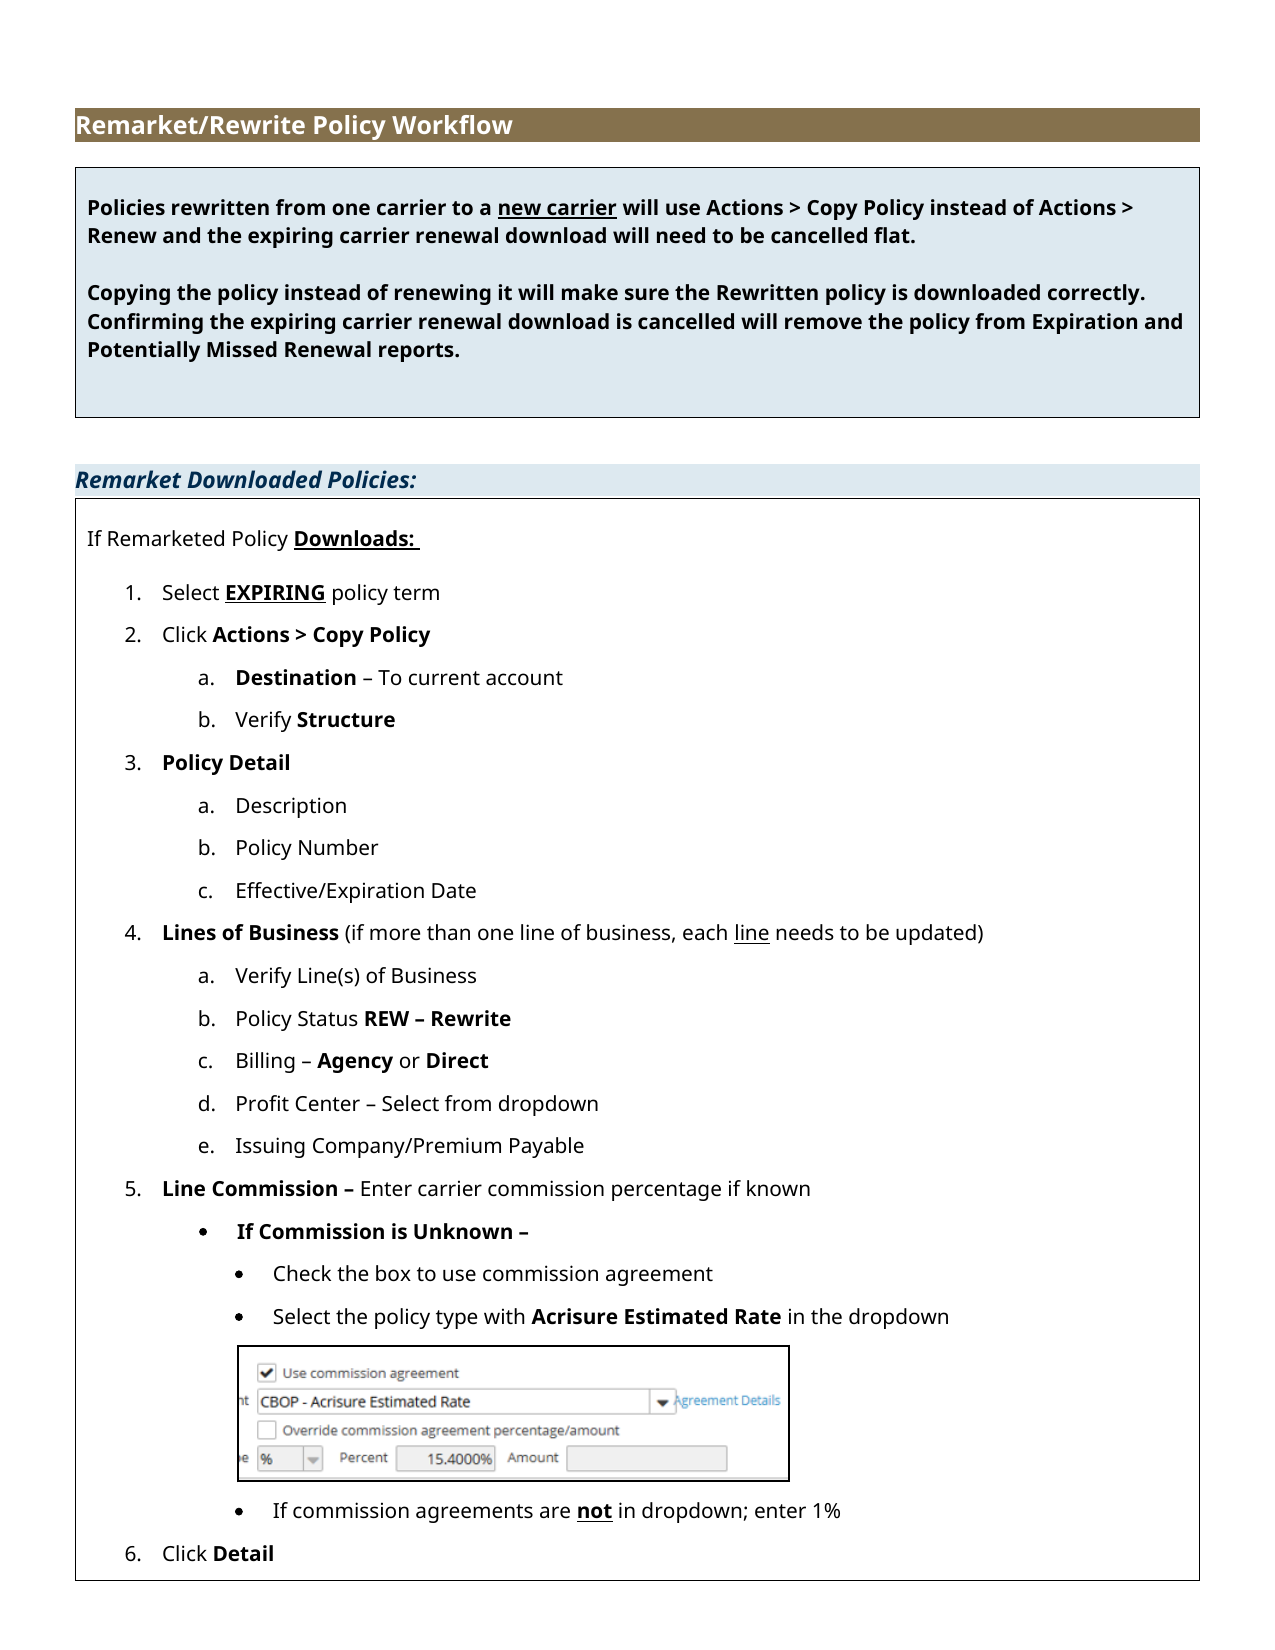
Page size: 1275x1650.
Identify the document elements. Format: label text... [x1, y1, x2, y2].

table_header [76, 499, 1199, 1579]
subtitle Remarket Downloaded Policies: [75, 464, 1200, 496]
table_header Policies rewritten from one carrier to a new carrier will use Actions > Copy Policy instead of Actions > Renew and the expiring carrier renewal download will need to be cancelled flat. Copying the policy instead of renewing it will make sure the Rewritten policy is downloaded correctly. Confirming the expiring carrier renewal download is cancelled will remove the policy from Expiration and Potentially Missed Renewal reports. [76, 168, 1199, 417]
subtitle Remarket/Rewrite Policy Workflow [75, 108, 1200, 142]
picture [239, 1347, 788, 1480]
